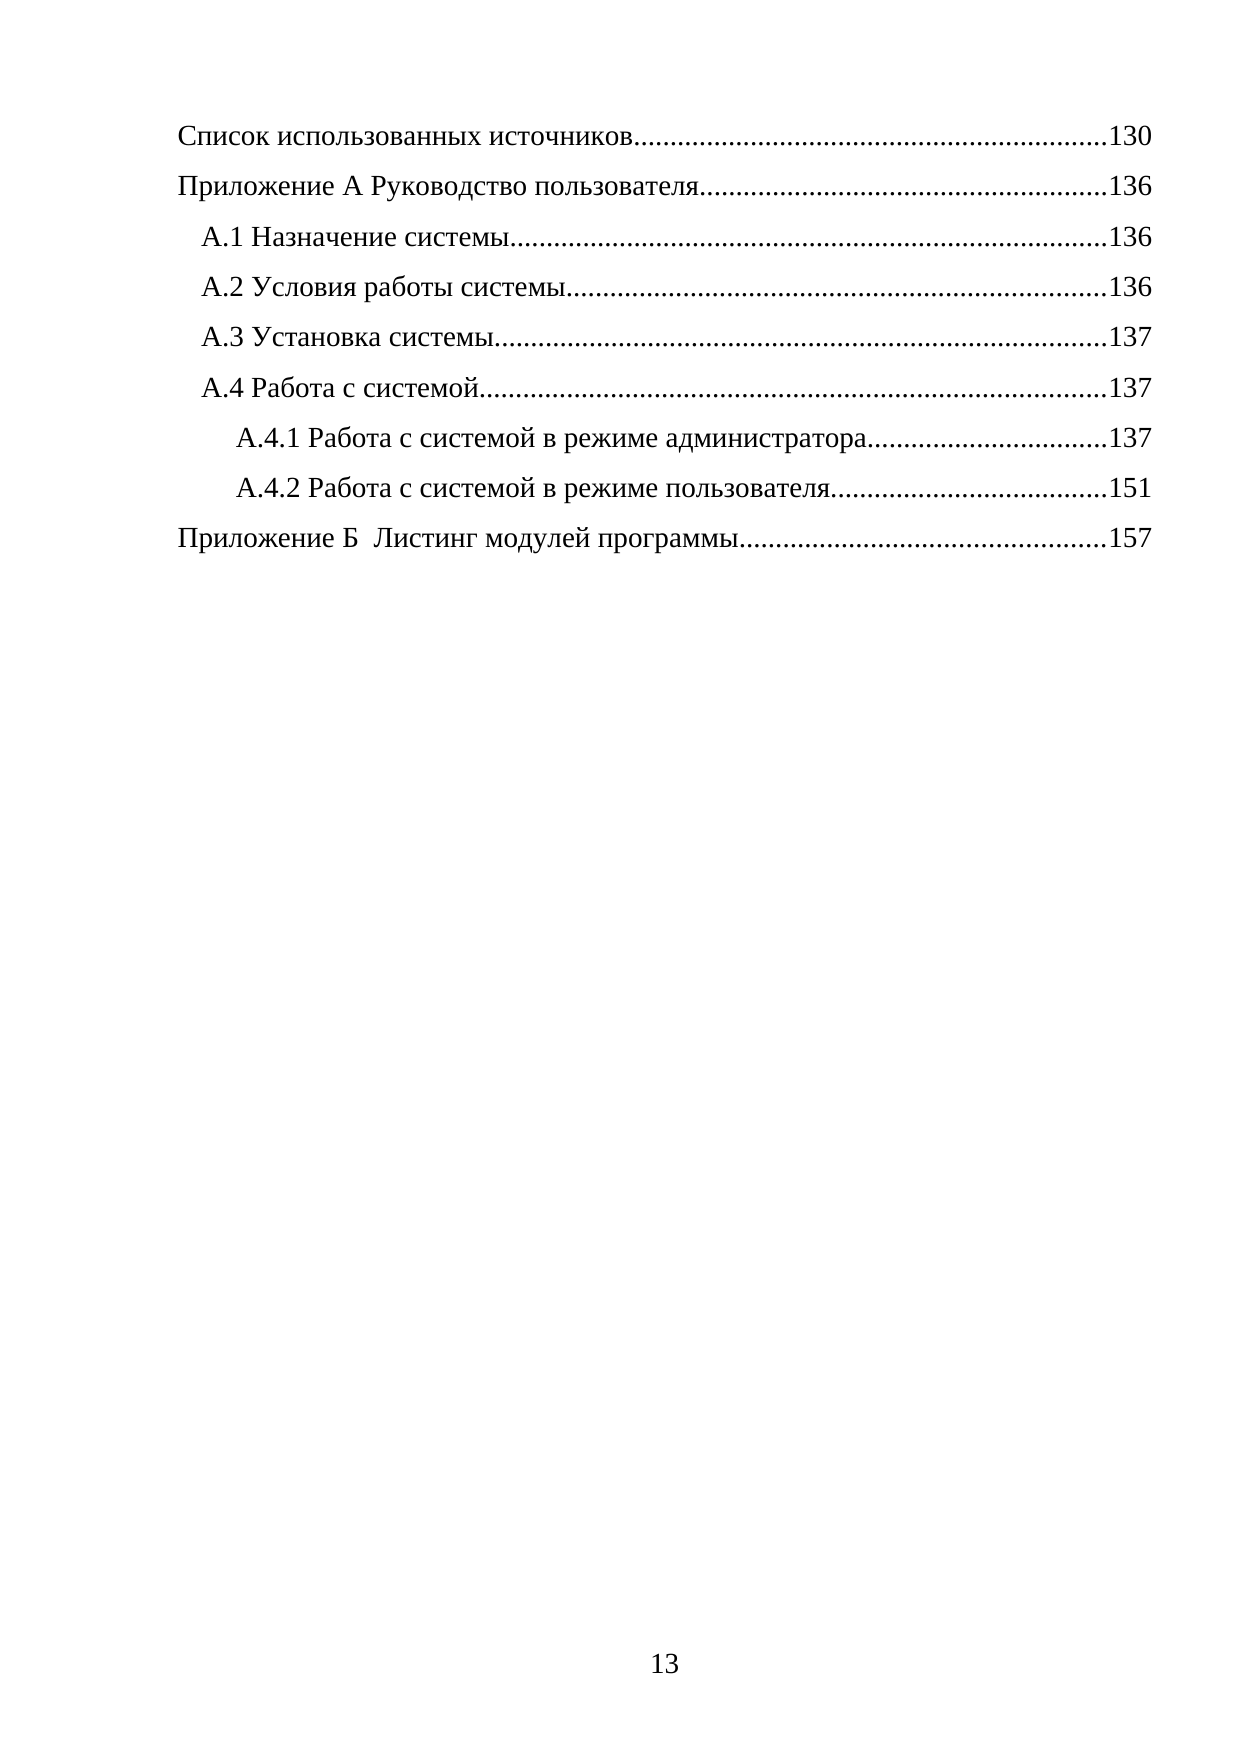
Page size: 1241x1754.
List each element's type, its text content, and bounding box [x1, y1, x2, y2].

text А.2 Условия работы системы 136 [201, 269, 1152, 303]
text Приложение Б Листинг модулей программы 157 [177, 521, 1152, 554]
text А.4.2 Работа с системой в режиме пользователя 151 [236, 470, 1152, 504]
text А.3 Установка системы 137 [201, 319, 1152, 353]
text А.4.1 Работа с системой в режиме администратора 137 [236, 420, 1152, 453]
text Приложение А Руководство пользователя 136 [177, 168, 1152, 202]
text А.1 Назначение системы 136 [201, 219, 1152, 252]
text А.4 Работа с системой 137 [201, 370, 1152, 403]
text Список использованных источников 130 [177, 118, 1152, 152]
